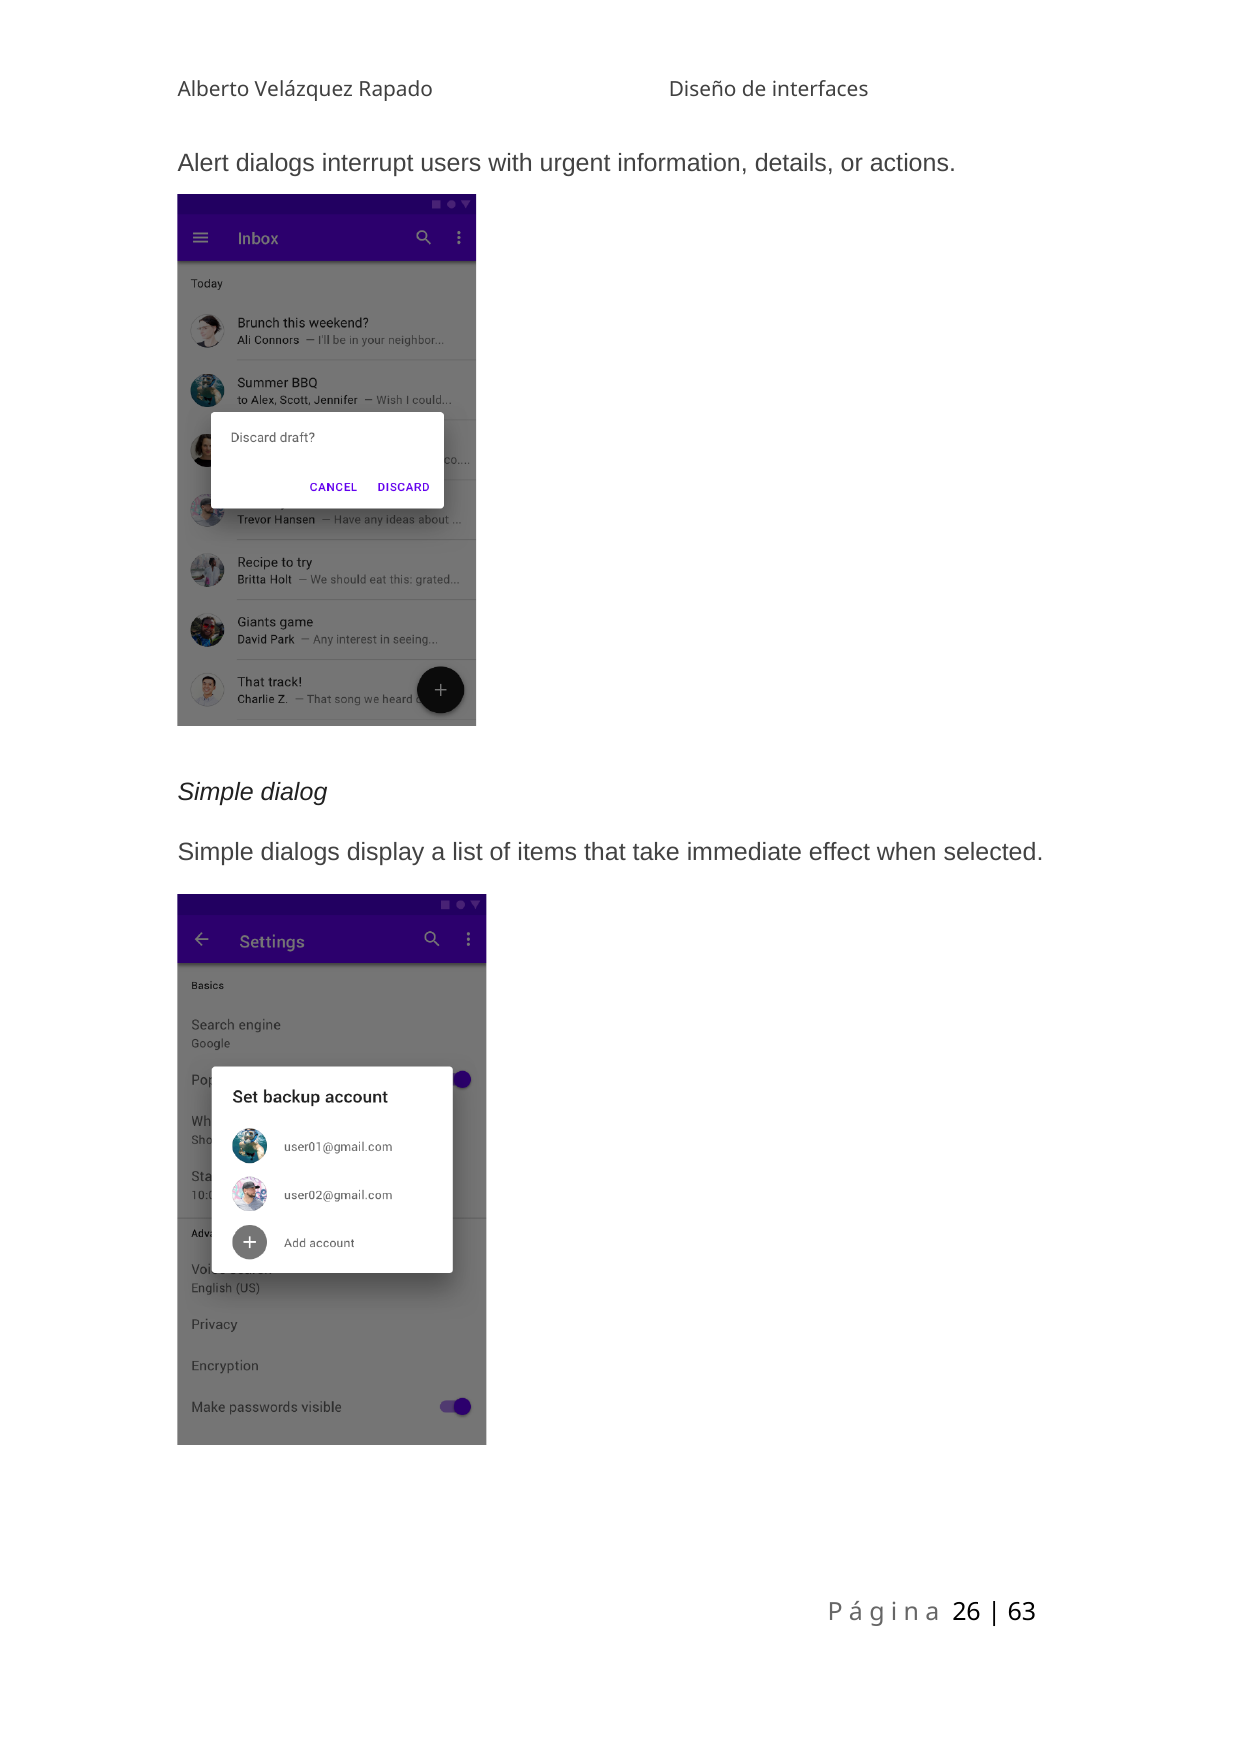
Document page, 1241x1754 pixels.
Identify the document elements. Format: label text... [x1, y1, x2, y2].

subtitle Simple dialog [177, 777, 1063, 806]
picture [177, 894, 487, 1445]
picture [177, 194, 477, 726]
text Alert dialogs interrupt users with urgent information, details, or actions. [177, 148, 1063, 176]
text Simple dialogs display a list of items that take immediate effect when selected. [177, 837, 1063, 865]
